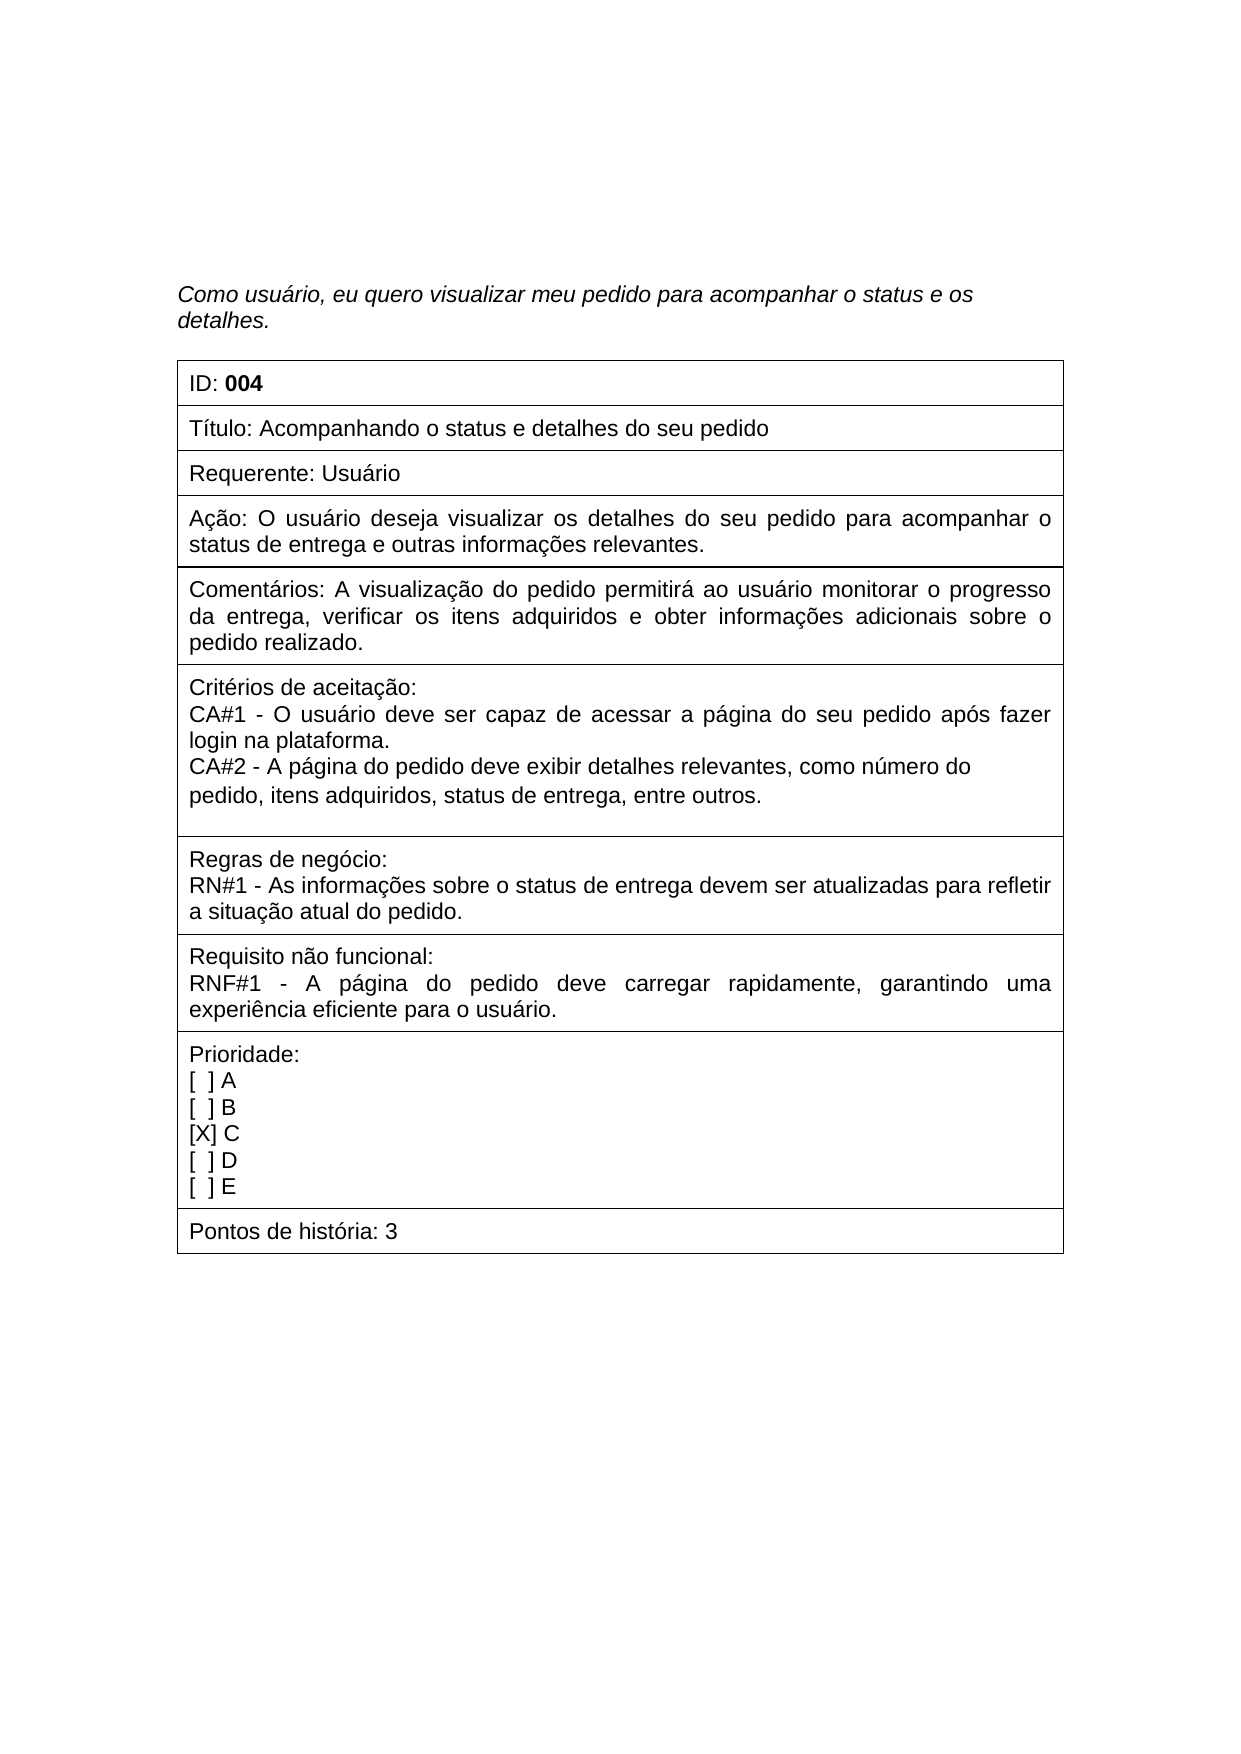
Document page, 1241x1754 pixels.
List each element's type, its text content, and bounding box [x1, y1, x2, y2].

table_cell Requisito não funcional: RNF#1 - A página do pedido deve carregar rapidamente, garantindo uma experiência eficiente para o usuário. [178, 935, 1063, 1031]
table_cell Pontos de história: 3 [178, 1209, 1063, 1253]
table_cell Ação: O usuário deseja visualizar os detalhes do seu pedido para acompanhar o status de entrega e outras informações relevantes. [178, 496, 1063, 566]
table_cell Regras de negócio: RN#1 - As informações sobre o status de entrega devem ser atualizadas para refletir a situação atual do pedido. [178, 837, 1063, 933]
table_cell Critérios de aceitação: CA#1 - O usuário deve ser capaz de acessar a página do seu pedido após fazer login na plataforma. CA#2 - A página do pedido deve exibir detalhes relevantes, como número do pedido, itens adquiridos, status de entrega, entre outros. [178, 665, 1063, 836]
table_cell Requerente: Usuário [178, 451, 1063, 495]
text Como usuário, eu quero visualizar meu pedido para acompanhar o status e os detalhes. [177, 281, 1063, 333]
table_cell Comentários: A visualização do pedido permitirá ao usuário monitorar o progresso da entrega, verificar os itens adquiridos e obter informações adicionais sobre o pedido realizado. [178, 568, 1063, 664]
table_cell Título: Acompanhando o status e detalhes do seu pedido [178, 406, 1063, 450]
table_header ID: 004 [178, 361, 1063, 405]
table_cell Prioridade: [ ] A [ ] B [X] C [ ] D [ ] E [178, 1032, 1063, 1208]
